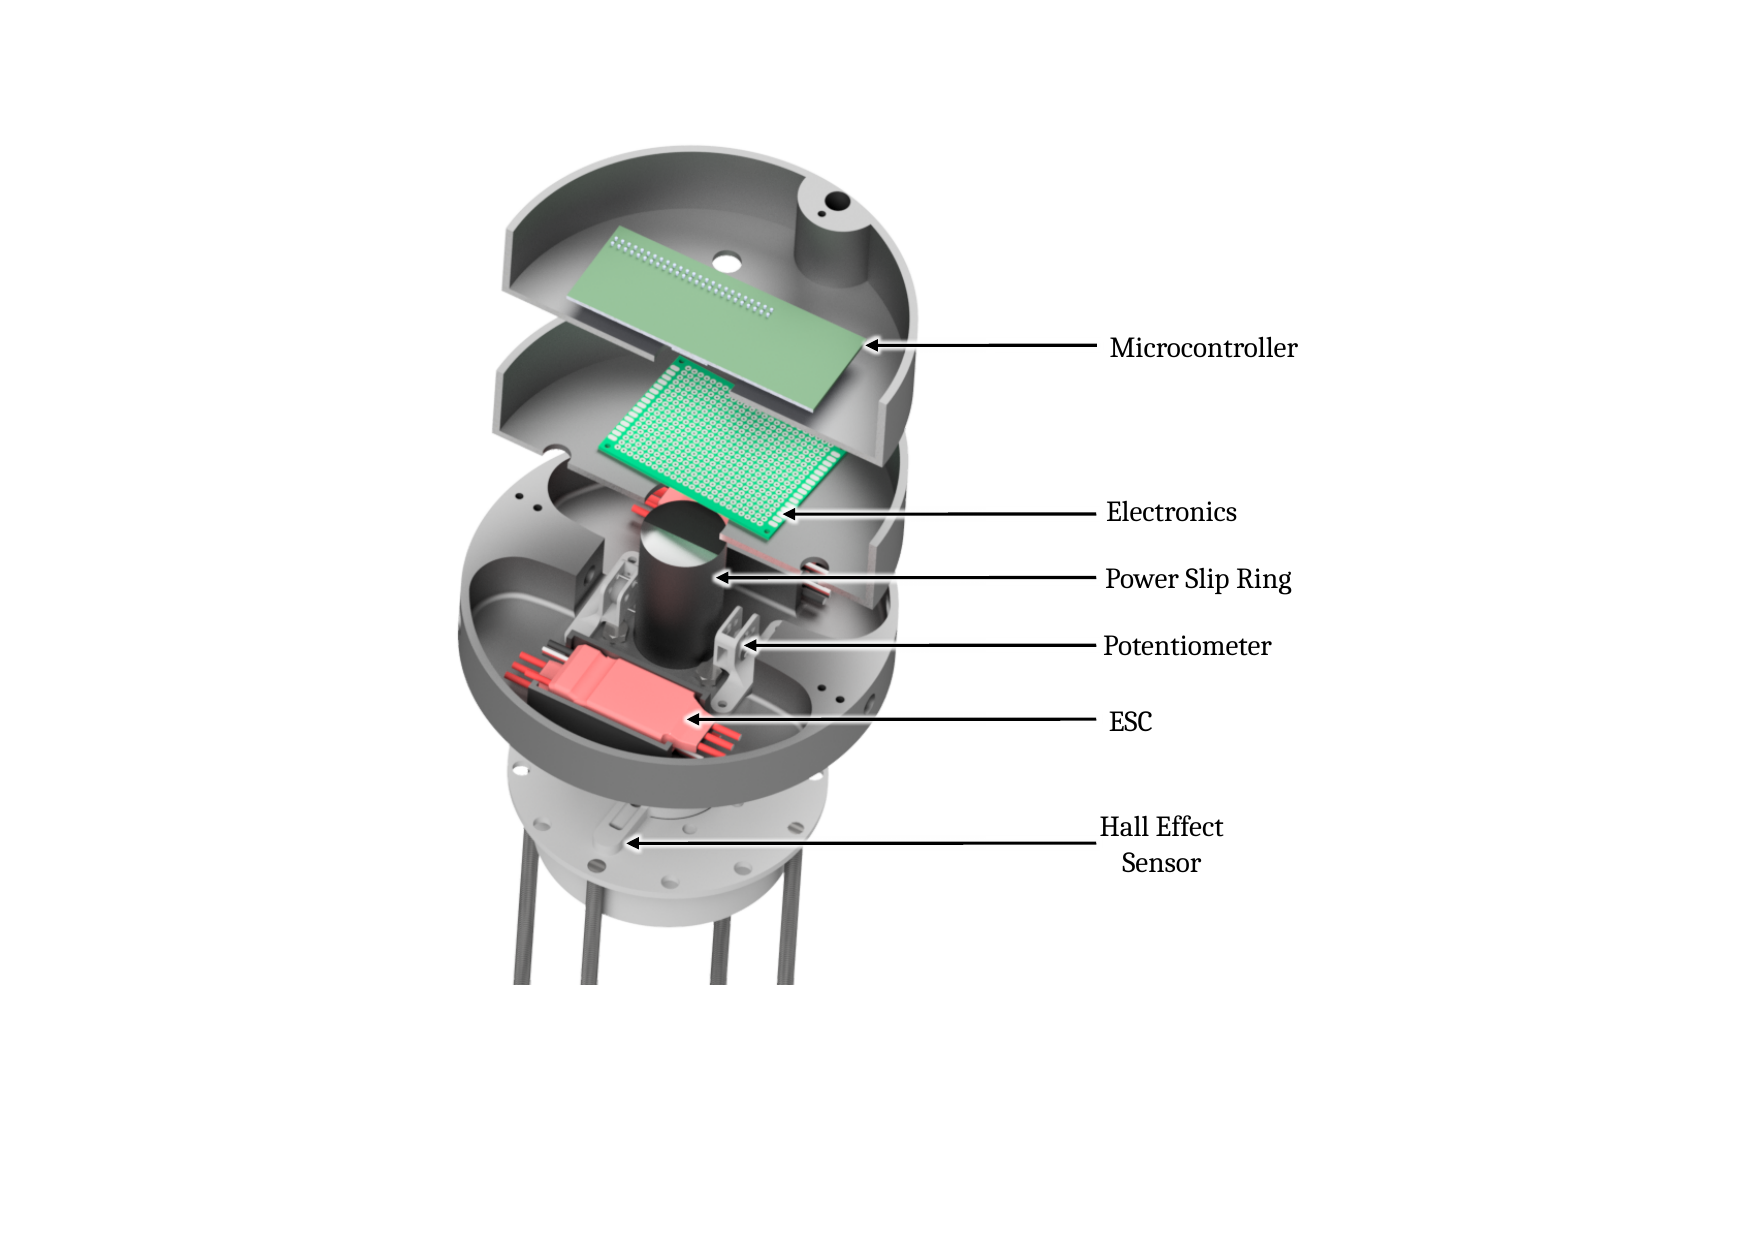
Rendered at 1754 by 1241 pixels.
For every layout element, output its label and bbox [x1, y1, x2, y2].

picture [426, 117, 986, 985]
